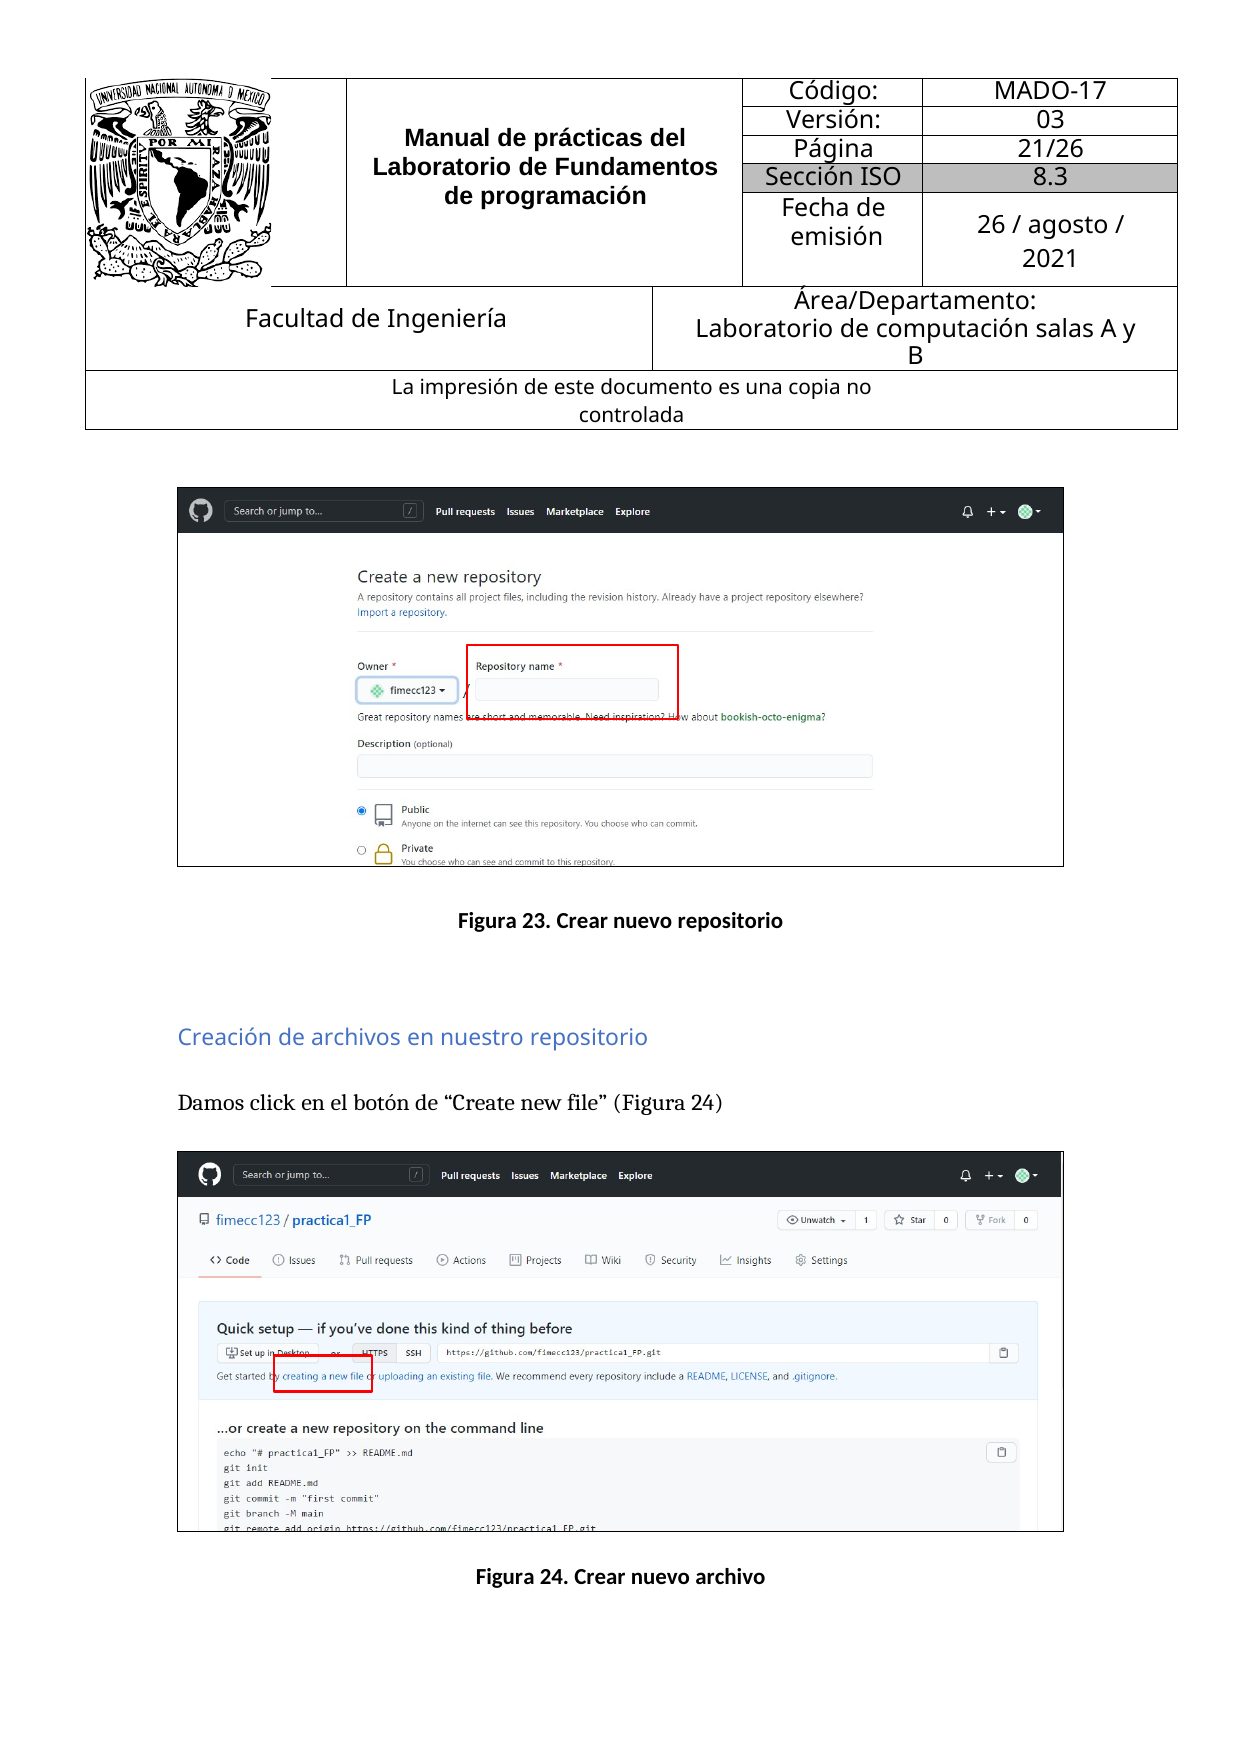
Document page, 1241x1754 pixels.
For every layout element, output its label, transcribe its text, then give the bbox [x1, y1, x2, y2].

subtitle Figura 23. Crear nuevo repositorio [332, 906, 908, 934]
table_cell Página [743, 136, 922, 163]
text Damos click en el botón de “Create new file” (Figura 24) [177, 1090, 1190, 1116]
table_cell Versión: [743, 107, 922, 135]
table_cell Fecha de emisión [743, 193, 922, 286]
text Creación de archivos en nuestro repositorio [177, 1021, 1190, 1052]
picture [178, 488, 1063, 866]
table_cell 26 / agosto / 2021 [923, 193, 1177, 286]
table_cell 8.3 [923, 164, 1177, 192]
picture [178, 1152, 1063, 1531]
table_cell La impresión de este documento es una copia no controlada [86, 371, 1177, 429]
table_cell 21/26 [923, 136, 1177, 163]
table_cell 03 [923, 107, 1177, 135]
table_cell Sección ISO [743, 164, 922, 192]
table_header MADO-17 [923, 79, 1177, 106]
picture [86, 78, 272, 287]
table_header [272, 79, 346, 286]
table_header Código: [743, 79, 922, 106]
table_header Manual de prácticas del Laboratorio de Fundamentos de programación [347, 79, 742, 286]
subtitle Figura 24. Crear nuevo archivo [332, 1562, 908, 1591]
table_cell Área/Departamento: Laboratorio de computación salas A y B [653, 287, 1177, 370]
table_cell Facultad de Ingeniería [86, 287, 652, 370]
